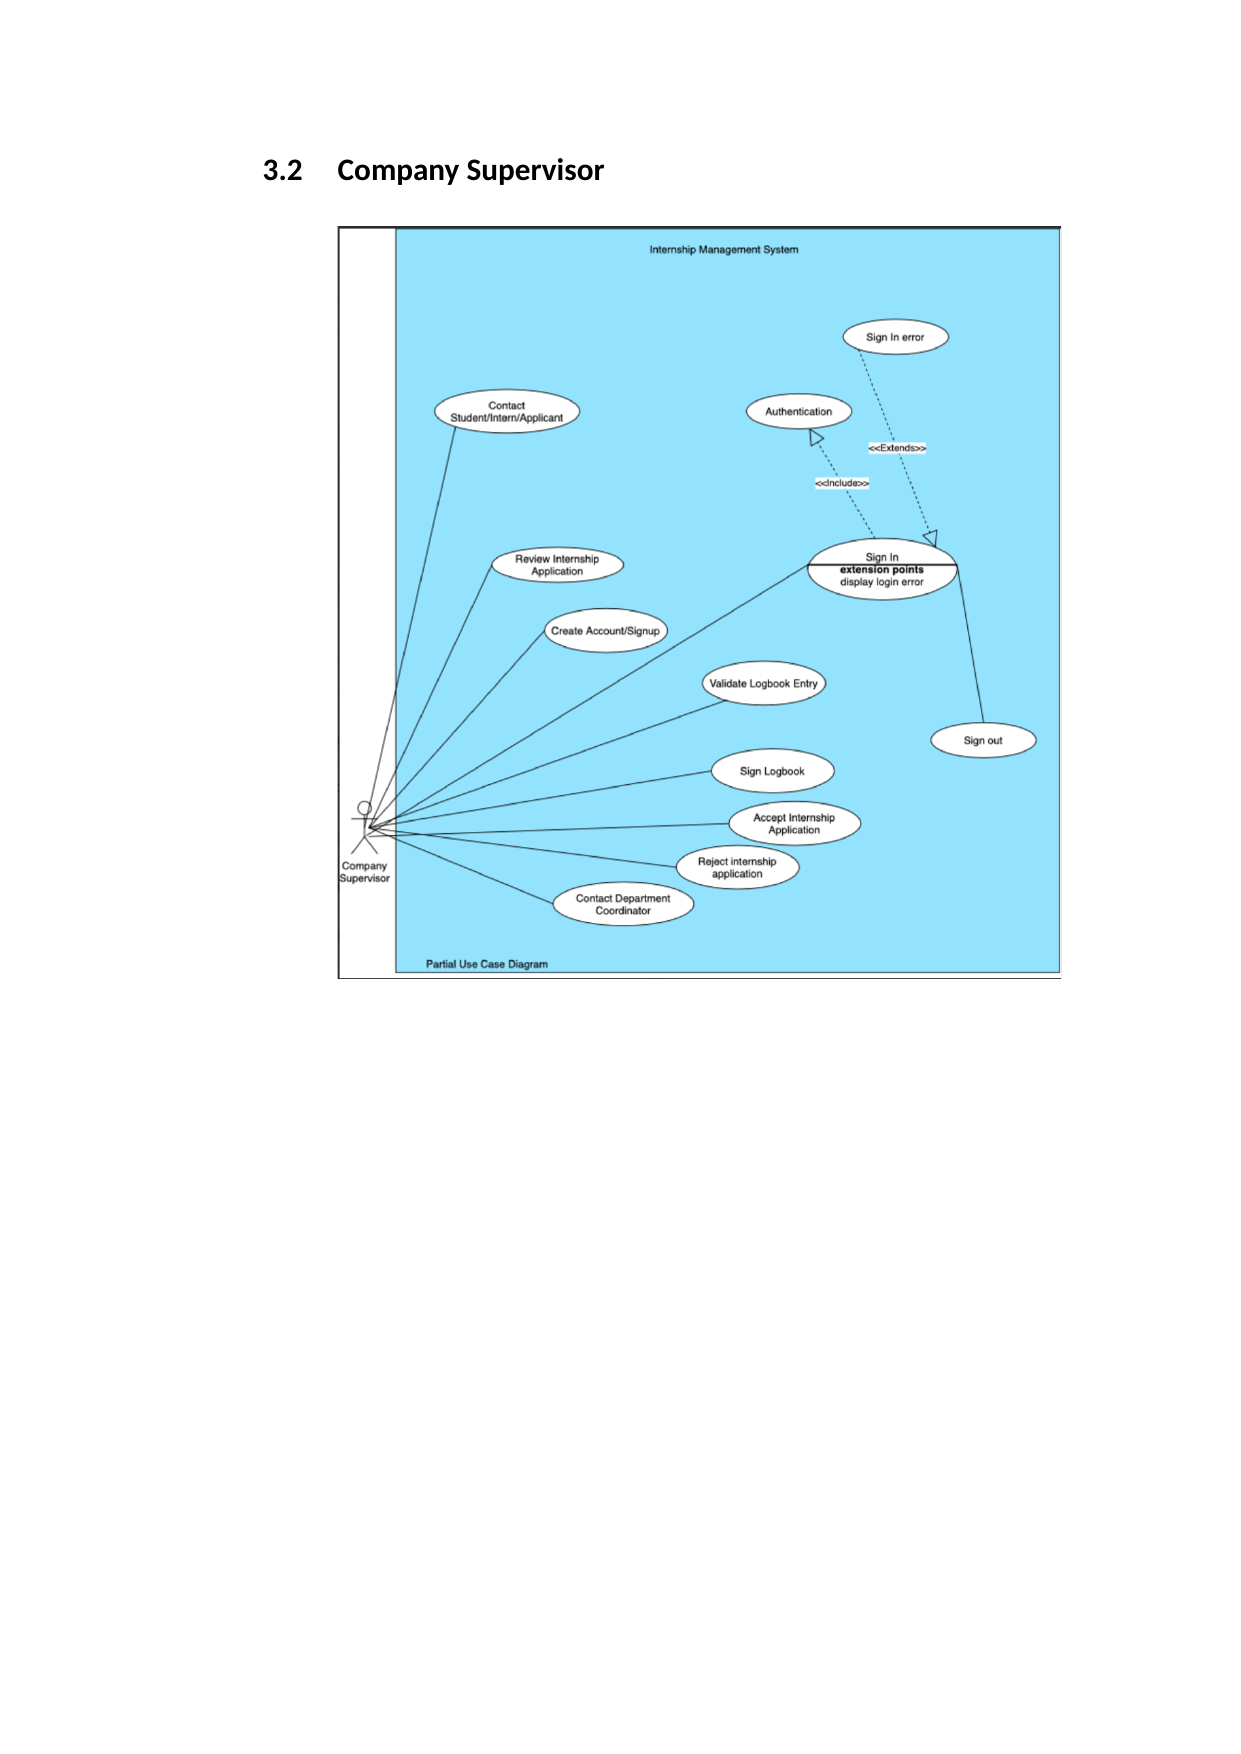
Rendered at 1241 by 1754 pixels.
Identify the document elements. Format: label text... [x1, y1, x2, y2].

list Company Supervisor [262, 150, 1090, 188]
picture [337, 226, 1062, 979]
